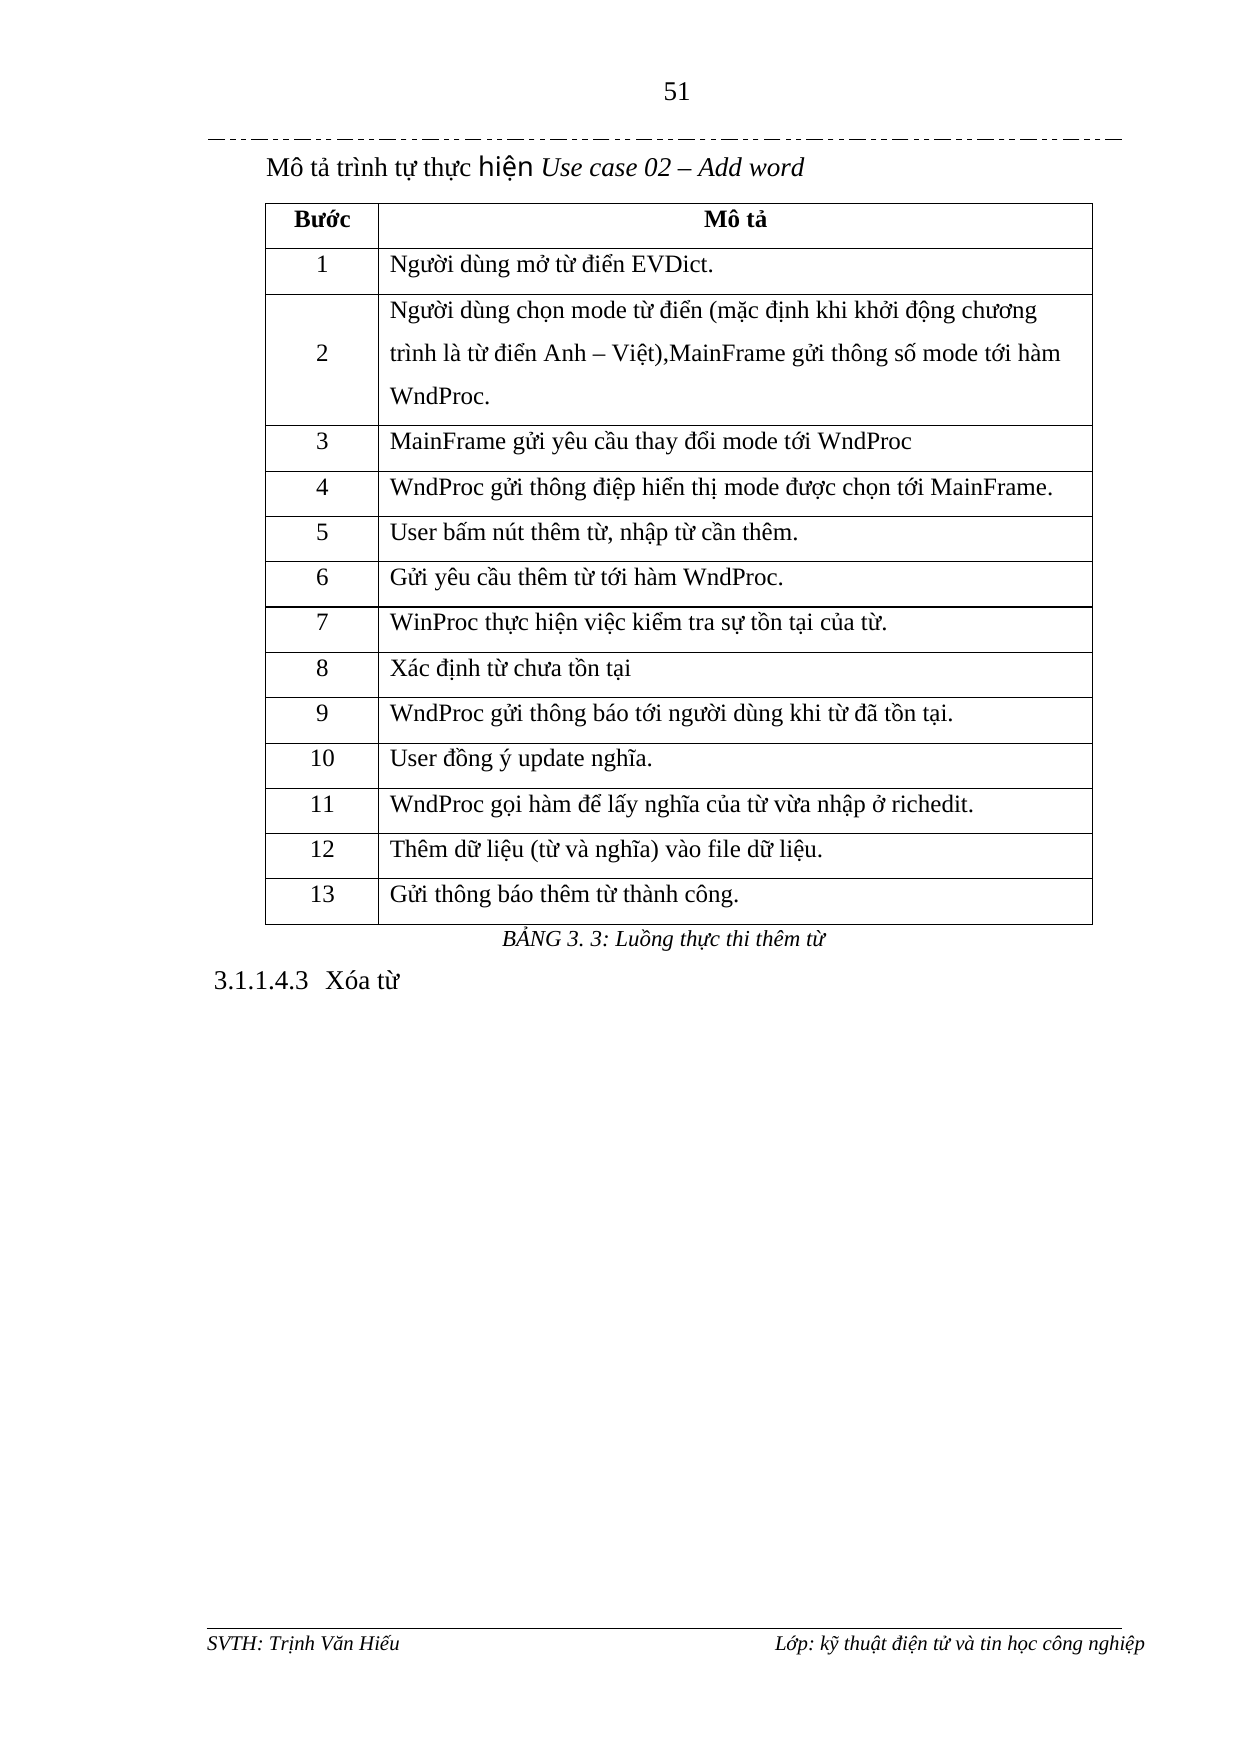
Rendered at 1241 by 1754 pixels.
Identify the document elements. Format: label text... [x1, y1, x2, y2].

table_header Bước [266, 204, 378, 248]
table_cell Xác định từ chưa tồn tại [379, 653, 1092, 697]
table_cell WinProc thực hiện việc kiểm tra sự tồn tại của từ. [379, 608, 1092, 652]
table_cell 8 [266, 653, 378, 697]
table_cell User bấm nút thêm từ, nhập từ cần thêm. [379, 517, 1092, 561]
table_cell 11 [266, 789, 378, 833]
table_cell 10 [266, 744, 378, 788]
table_cell Người dùng chọn mode từ điển (mặc định khi khởi động chương trình là từ điển Anh – Việt),MainFrame gửi thông số mode tới hàm WndProc. [379, 295, 1092, 425]
table_cell 9 [266, 698, 378, 742]
table_cell 2 [266, 295, 378, 425]
table_cell Thêm dữ liệu (từ và nghĩa) vào file dữ liệu. [379, 834, 1092, 878]
table_cell 4 [266, 472, 378, 516]
table_cell 6 [266, 562, 378, 606]
table_header Mô tả [379, 204, 1092, 248]
table_cell MainFrame gửi yêu cầu thay đổi mode tới WndProc [379, 426, 1092, 471]
table_cell 3 [266, 426, 378, 471]
table_cell 7 [266, 608, 378, 652]
table_cell WndProc gọi hàm để lấy nghĩa của từ vừa nhập ở richedit. [379, 789, 1092, 833]
table_cell WndProc gửi thông báo tới người dùng khi từ đã tồn tại. [379, 698, 1092, 742]
list Mô tả trình tự thực hiện Use case 02 – Add word [207, 148, 1122, 184]
table_cell 12 [266, 834, 378, 878]
table_cell WndProc gửi thông điệp hiển thị mode được chọn tới MainFrame. [379, 472, 1092, 516]
table_cell 13 [266, 879, 378, 924]
table_cell Gửi yêu cầu thêm từ tới hàm WndProc. [379, 562, 1092, 606]
text BẢNG 3. 3: Luồng thực thi thêm từ [207, 925, 1122, 951]
table_cell User đồng ý update nghĩa. [379, 744, 1092, 788]
table_cell Người dùng mở từ điển EVDict. [379, 249, 1092, 294]
list Xóa từ [214, 964, 1122, 995]
table_cell 1 [266, 249, 378, 294]
table_cell 5 [266, 517, 378, 561]
table_cell Gửi thông báo thêm từ thành công. [379, 879, 1092, 924]
